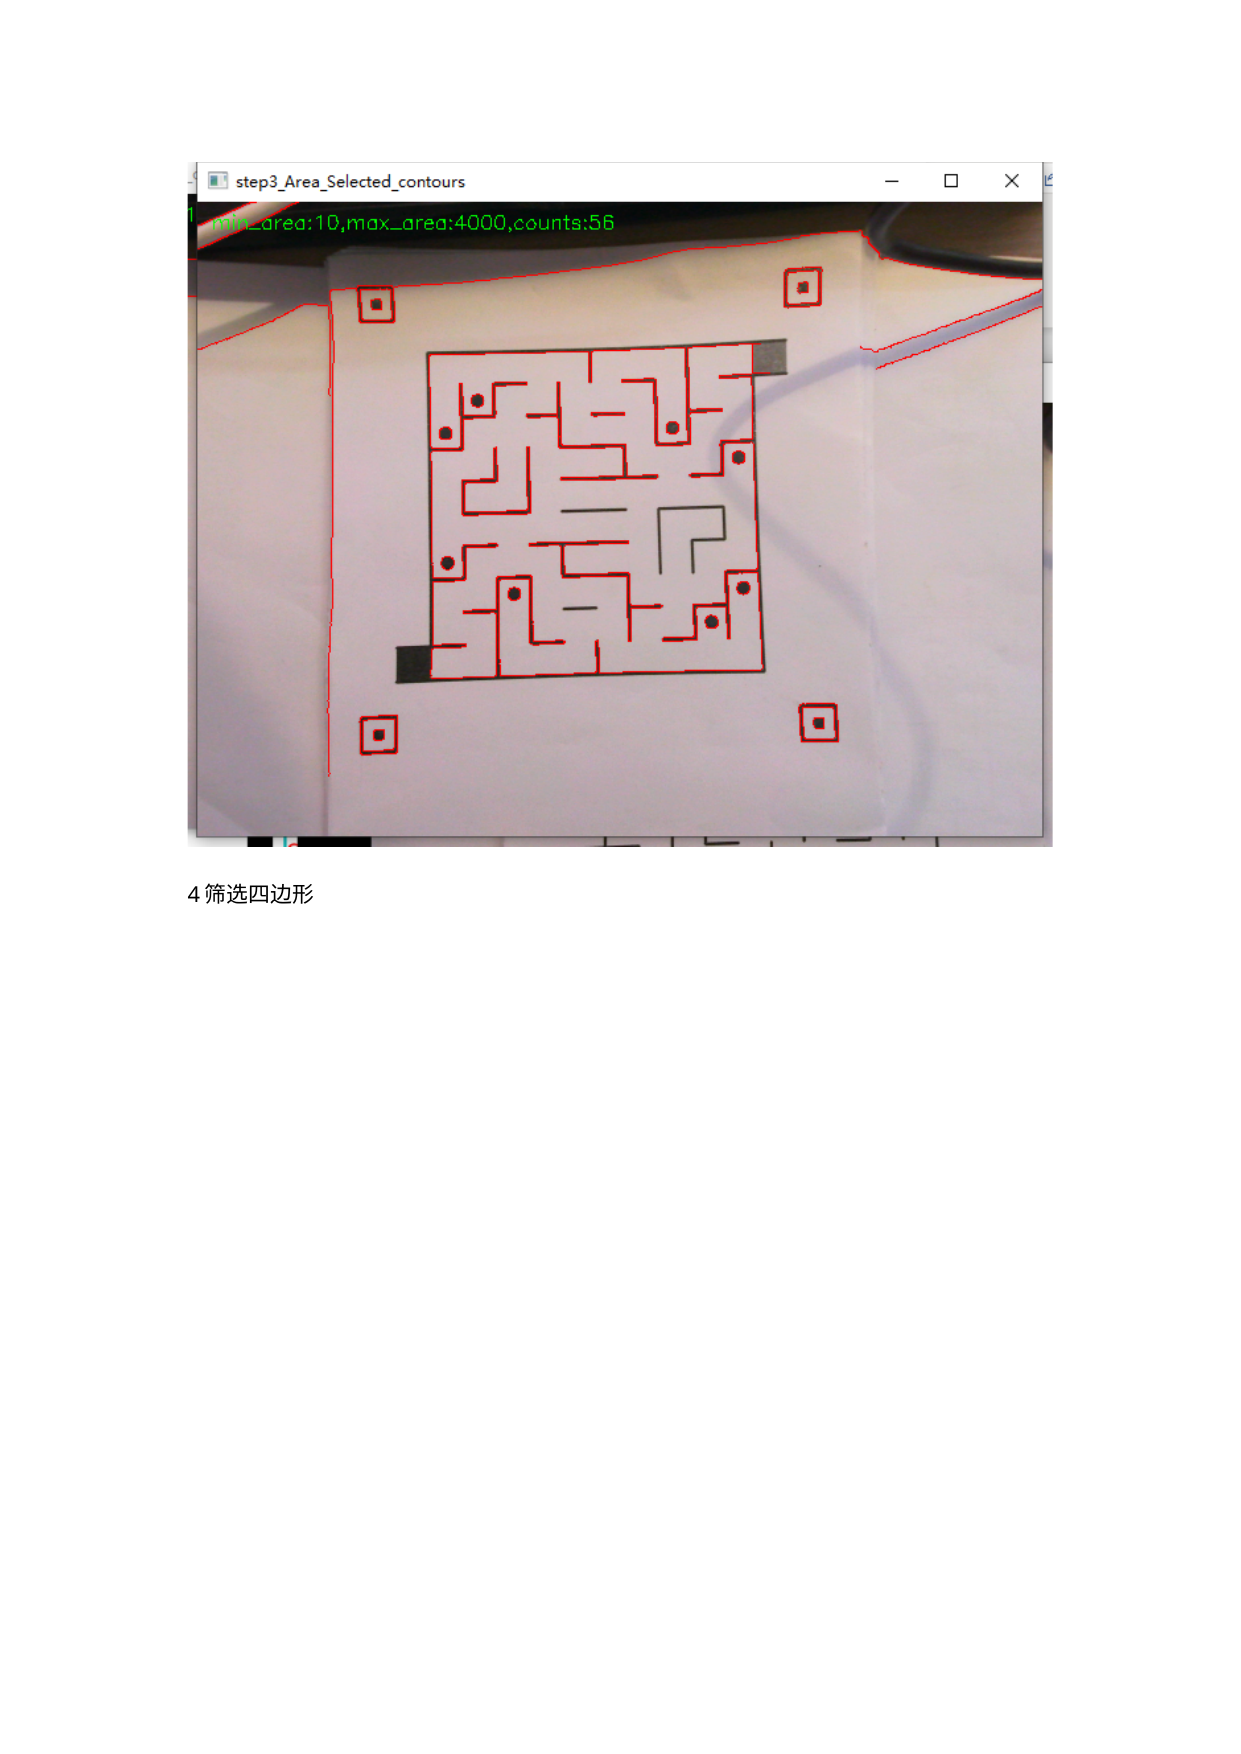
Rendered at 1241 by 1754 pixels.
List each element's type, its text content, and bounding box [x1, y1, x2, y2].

text 4筛选四边形 [187, 877, 1053, 909]
picture [187, 162, 1053, 847]
